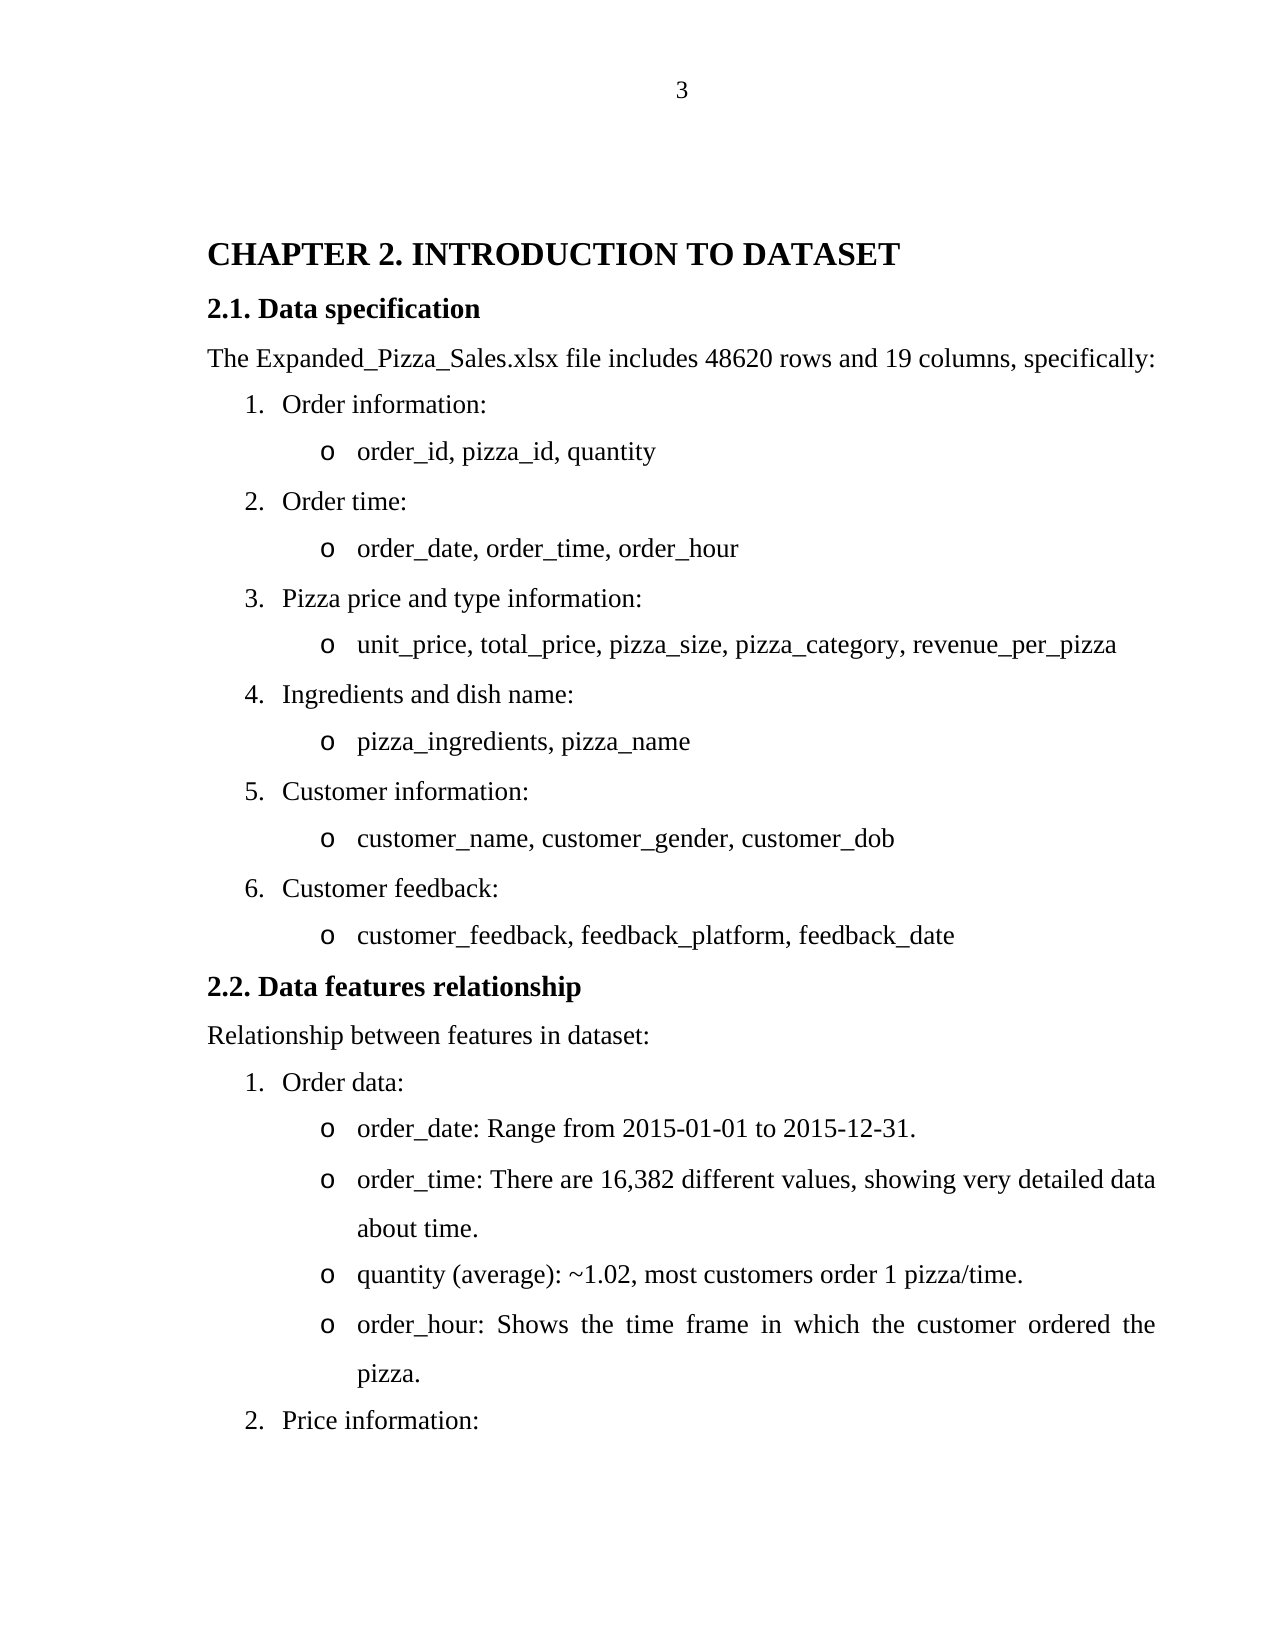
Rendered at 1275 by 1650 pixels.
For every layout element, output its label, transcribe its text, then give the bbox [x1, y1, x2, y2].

text Relationship between features in dataset: [207, 1019, 1157, 1050]
list order_time: There are 16,382 different values, showing very detailed data about time. [319, 1163, 1157, 1243]
text 2.1. Data specification [207, 291, 1157, 325]
list customer_feedback, feedback_platform, feedback_date [319, 919, 1157, 952]
list unit_price, total_price, pizza_size, pizza_category, revenue_per_pizza [319, 628, 1157, 662]
list pizza_ingredients, pizza_name [319, 725, 1157, 759]
list Order data: [244, 1066, 1157, 1097]
text 2.2. Data features relationship [207, 969, 1157, 1002]
list Customer information: [244, 775, 1157, 807]
list order_id, pizza_id, quantity [319, 435, 1157, 468]
list Customer feedback: [244, 872, 1157, 903]
subtitle CHAPTER 2. INTRODUCTION TO DATASET [207, 234, 1157, 272]
list Ingredients and dish name: [244, 679, 1157, 710]
list Pizza price and type information: [244, 582, 1157, 613]
list order_date, order_time, order_hour [319, 532, 1157, 565]
list order_date: Range from 2015-01-01 to 2015-12-31. [319, 1113, 1157, 1146]
list Order time: [244, 485, 1157, 516]
list customer_name, customer_gender, customer_dob [319, 822, 1157, 856]
text The Expanded_Pizza_Sales.xlsx file includes 48620 rows and 19 columns, specifically: [207, 342, 1157, 373]
list order_hour: Shows the time frame in which the customer ordered the pizza. [319, 1308, 1157, 1388]
list Price information: [244, 1404, 1157, 1435]
list quantity (average): ~1.02, most customers order 1 pizza/time. [319, 1258, 1157, 1292]
list Order information: [244, 388, 1157, 419]
